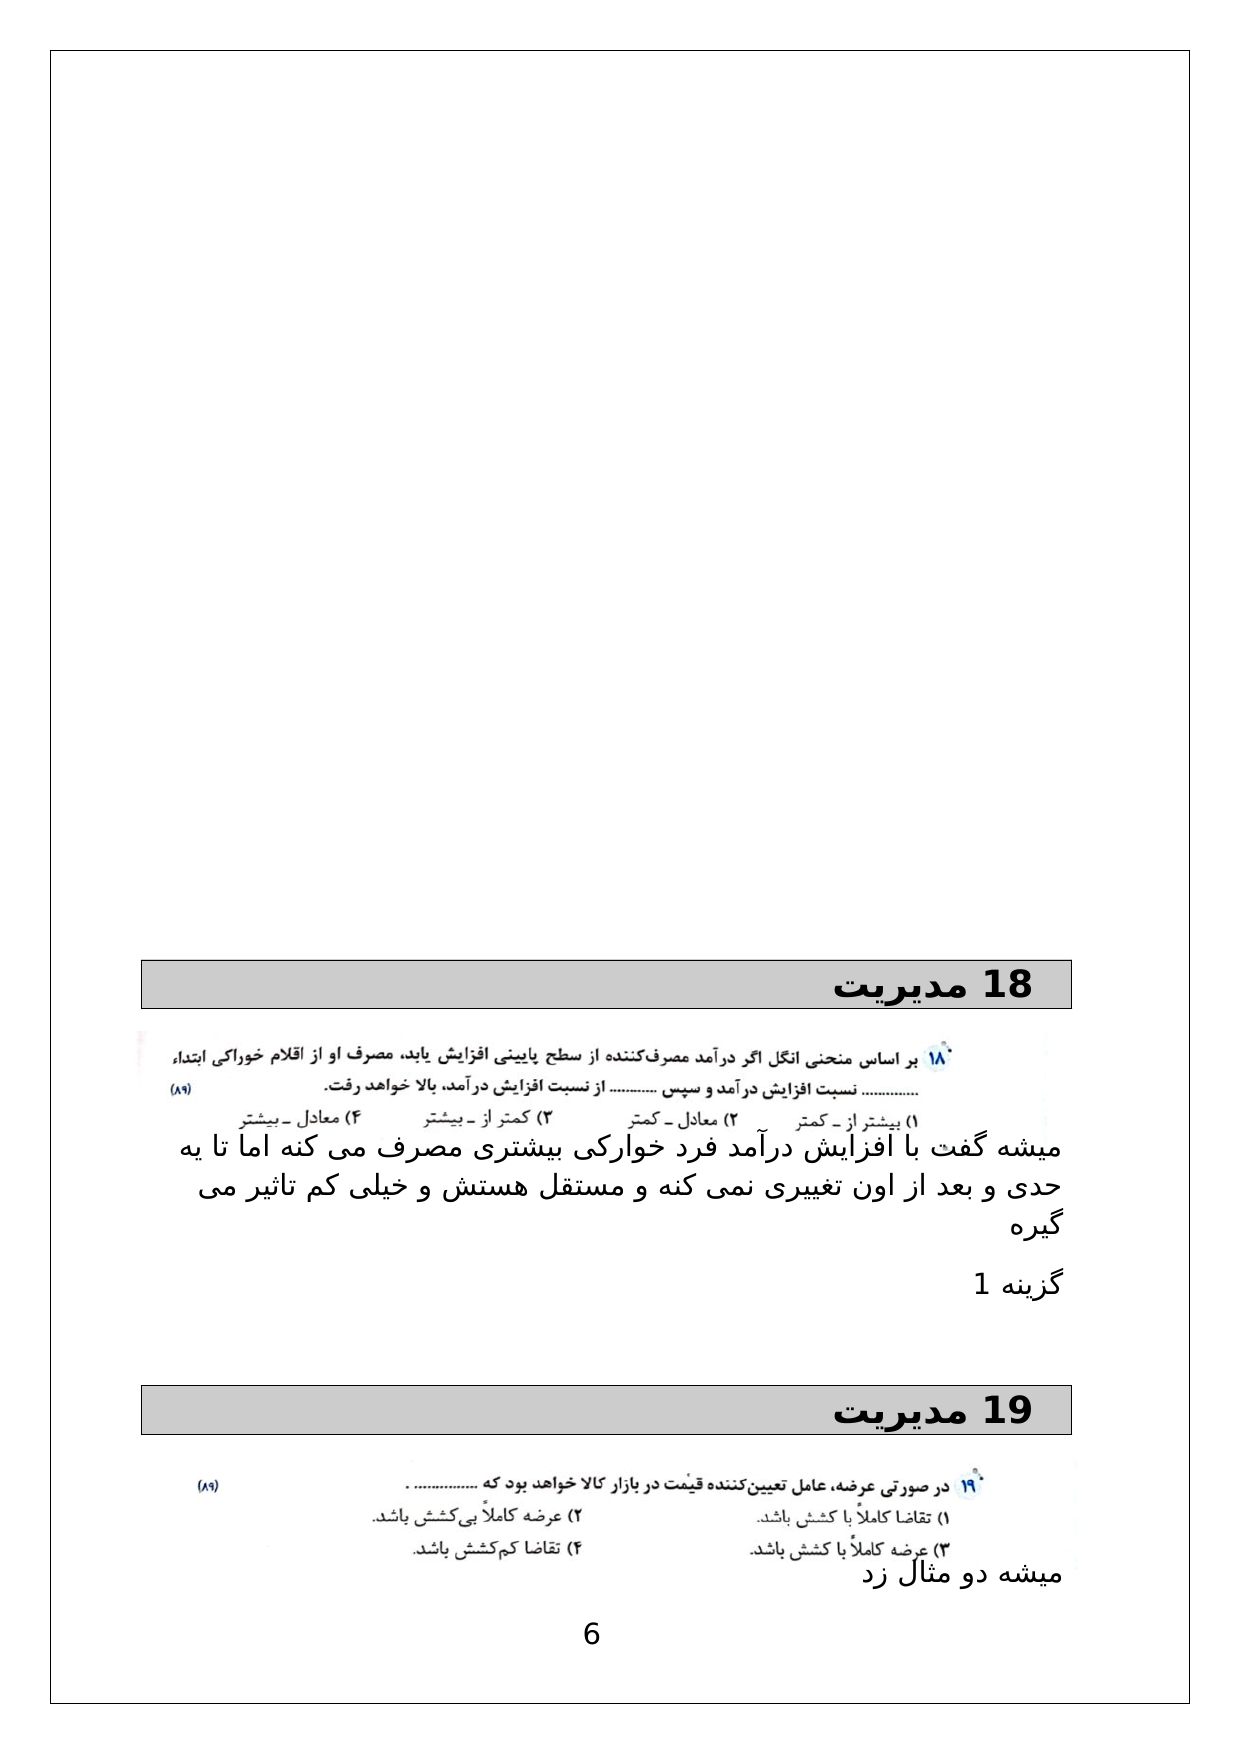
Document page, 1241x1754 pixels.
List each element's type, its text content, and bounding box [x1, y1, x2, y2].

subtitle 19 مدیریت [142, 1386, 1071, 1434]
text میشه گفت با افزایش درآمد فرد خوارکی بیشتری مصرف می کنه اما تا یه حدی و بعد از اون تغییری نمی کنه و مستقل هستش و خیلی کم تاثیر می گیره [150, 1130, 1063, 1242]
picture [135, 1031, 1049, 1151]
text میشه دو مثال زد [150, 1555, 1063, 1589]
picture [165, 1460, 1078, 1570]
subtitle 18 مدیریت [142, 961, 1071, 1008]
text گزینه 1 [150, 1267, 1063, 1301]
